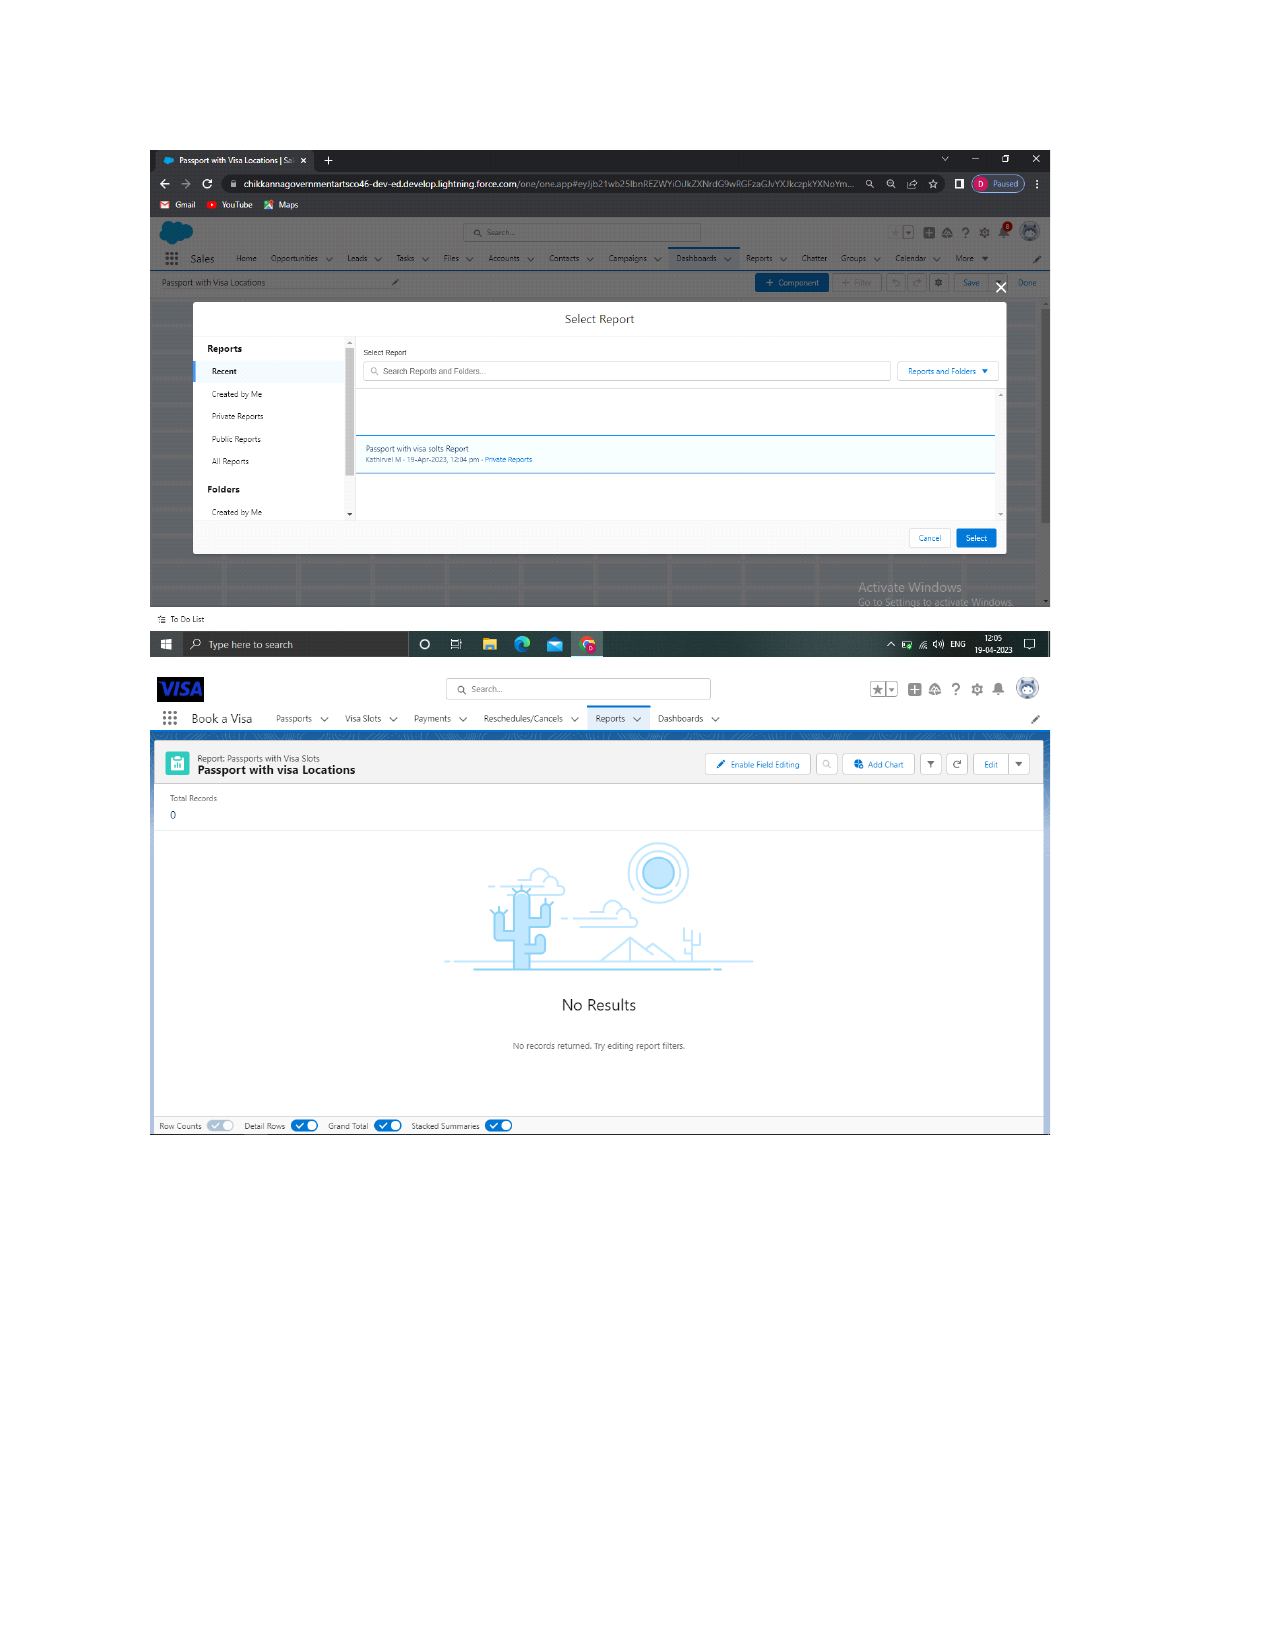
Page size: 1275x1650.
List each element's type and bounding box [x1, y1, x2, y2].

picture [150, 677, 1050, 1135]
picture [150, 150, 1050, 657]
